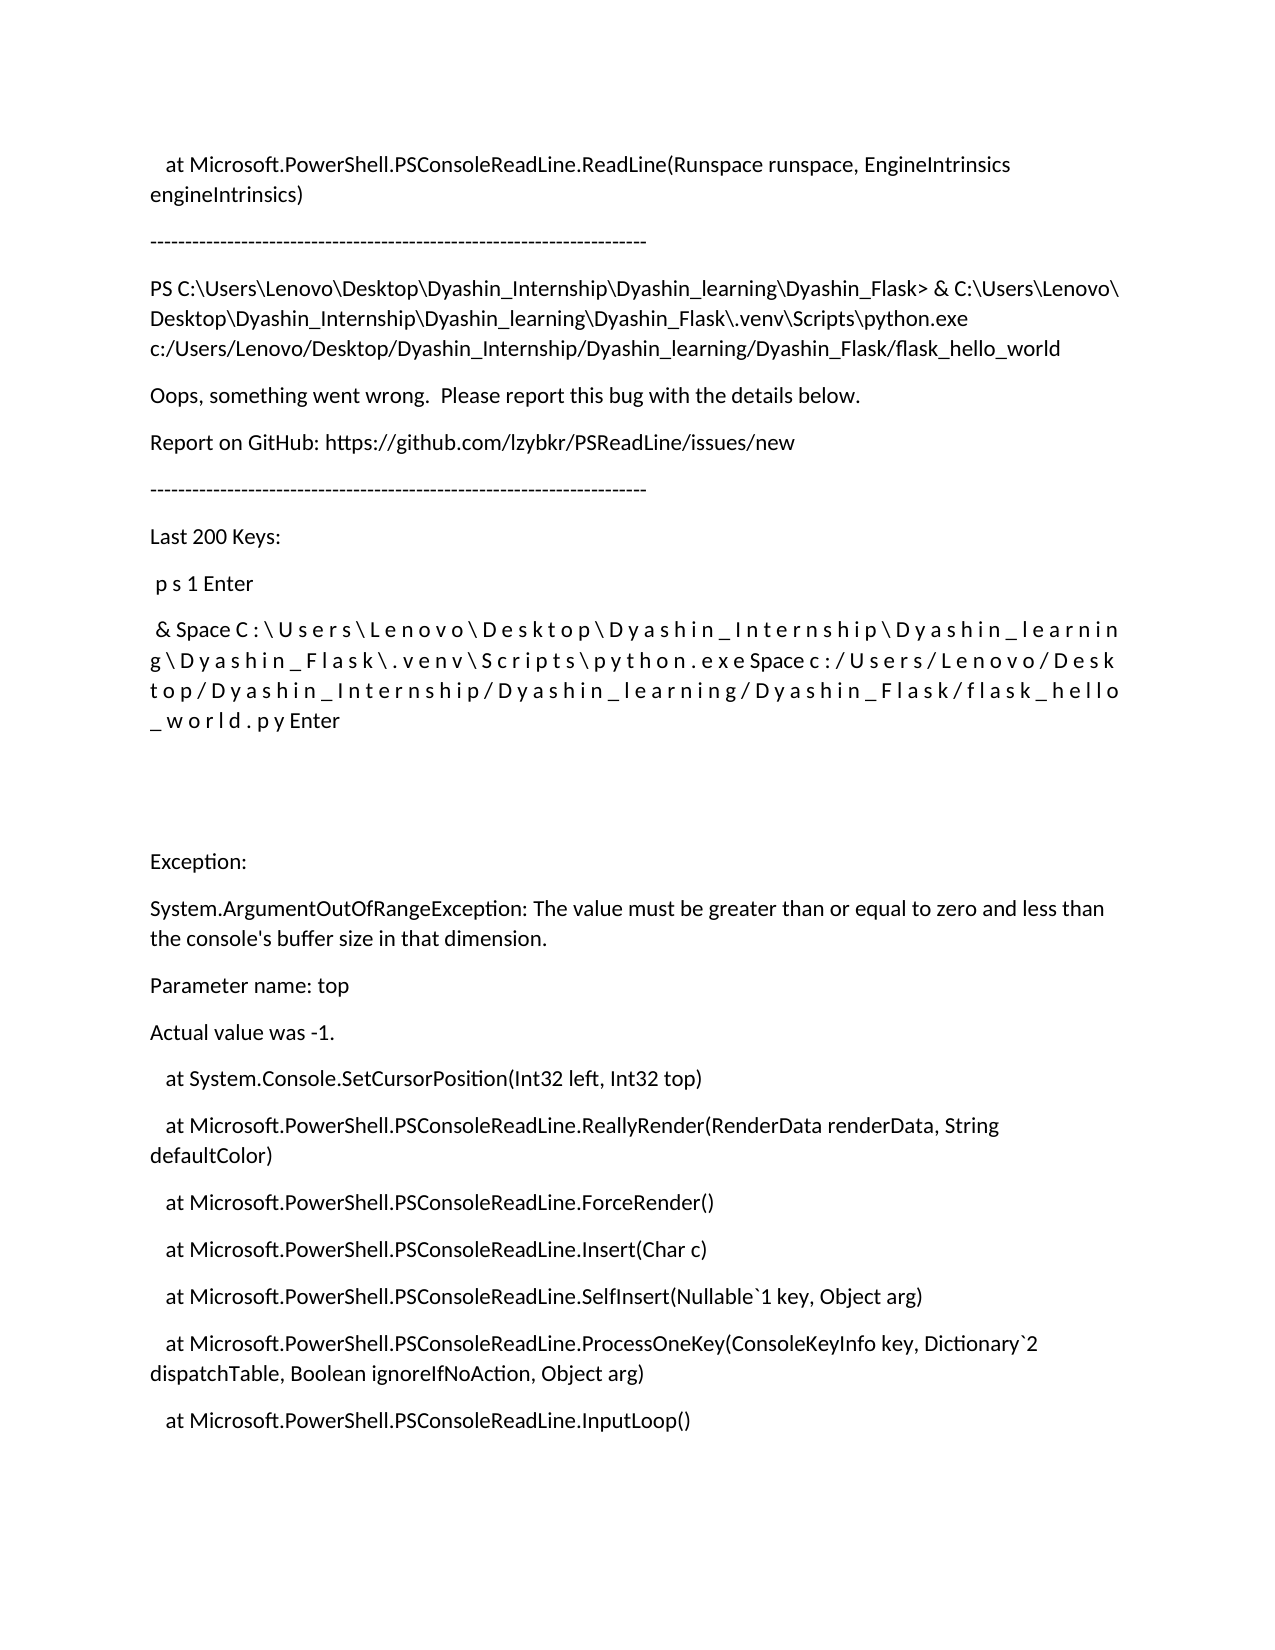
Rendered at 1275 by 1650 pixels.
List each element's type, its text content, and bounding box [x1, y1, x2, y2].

text p s 1 Enter [150, 569, 1125, 597]
text at Microsoft.PowerShell.PSConsoleReadLine.ReadLine(Runspace runspace, EngineIntrinsics engineIntrinsics) [150, 150, 1125, 208]
text Parameter name: top [150, 971, 1125, 999]
text PS C:\Users\Lenovo\Desktop\Dyashin_Internship\Dyashin_learning\Dyashin_Flask> & C:\Users\Lenovo\Desktop\Dyashin_Internship\Dyashin_learning\Dyashin_Flask\.venv\Scripts\python.exe c:/Users/Lenovo/Desktop/Dyashin_Internship/Dyashin_learning/Dyashin_Flask/flask_hello_world [150, 274, 1125, 362]
text ----------------------------------------------------------------------- [150, 475, 1125, 503]
text at Microsoft.PowerShell.PSConsoleReadLine.InputLoop() [150, 1406, 1125, 1434]
text Actual value was -1. [150, 1018, 1125, 1046]
text at Microsoft.PowerShell.PSConsoleReadLine.Insert(Char c) [150, 1235, 1125, 1263]
text Exception: [150, 847, 1125, 875]
text Oops, something went wrong. Please report this bug with the details below. [150, 381, 1125, 409]
text at Microsoft.PowerShell.PSConsoleReadLine.SelfInsert(Nullable`1 key, Object arg) [150, 1282, 1125, 1310]
text at Microsoft.PowerShell.PSConsoleReadLine.ProcessOneKey(ConsoleKeyInfo key, Dictionary`2 dispatchTable, Boolean ignoreIfNoAction, Object arg) [150, 1329, 1125, 1387]
text System.ArgumentOutOfRangeException: The value must be greater than or equal to zero and less than the console's buffer size in that dimension. [150, 894, 1125, 952]
text & Space C : \ U s e r s \ L e n o v o \ D e s k t o p \ D y a s h i n _ I n t e r n s h i p \ D y a s h i n _ l e a r n i n g \ D y a s h i n _ F l a s k \ . v e n v \ S c r i p t s \ p y t h o n . e x e Space c : / U s e r s / L e n o v o / D e s k t o p / D y a s h i n _ I n t e r n s h i p / D y a s h i n _ l e a r n i n g / D y a s h i n _ F l a s k / f l a s k _ h e l l o _ w o r l d . p y Enter [150, 616, 1125, 734]
text Last 200 Keys: [150, 522, 1125, 550]
text at System.Console.SetCursorPosition(Int32 left, Int32 top) [150, 1064, 1125, 1093]
text at Microsoft.PowerShell.PSConsoleReadLine.ForceRender() [150, 1188, 1125, 1217]
text ----------------------------------------------------------------------- [150, 227, 1125, 255]
text at Microsoft.PowerShell.PSConsoleReadLine.ReallyRender(RenderData renderData, String defaultColor) [150, 1111, 1125, 1170]
text Report on GitHub: https://github.com/lzybkr/PSReadLine/issues/new [150, 428, 1125, 456]
